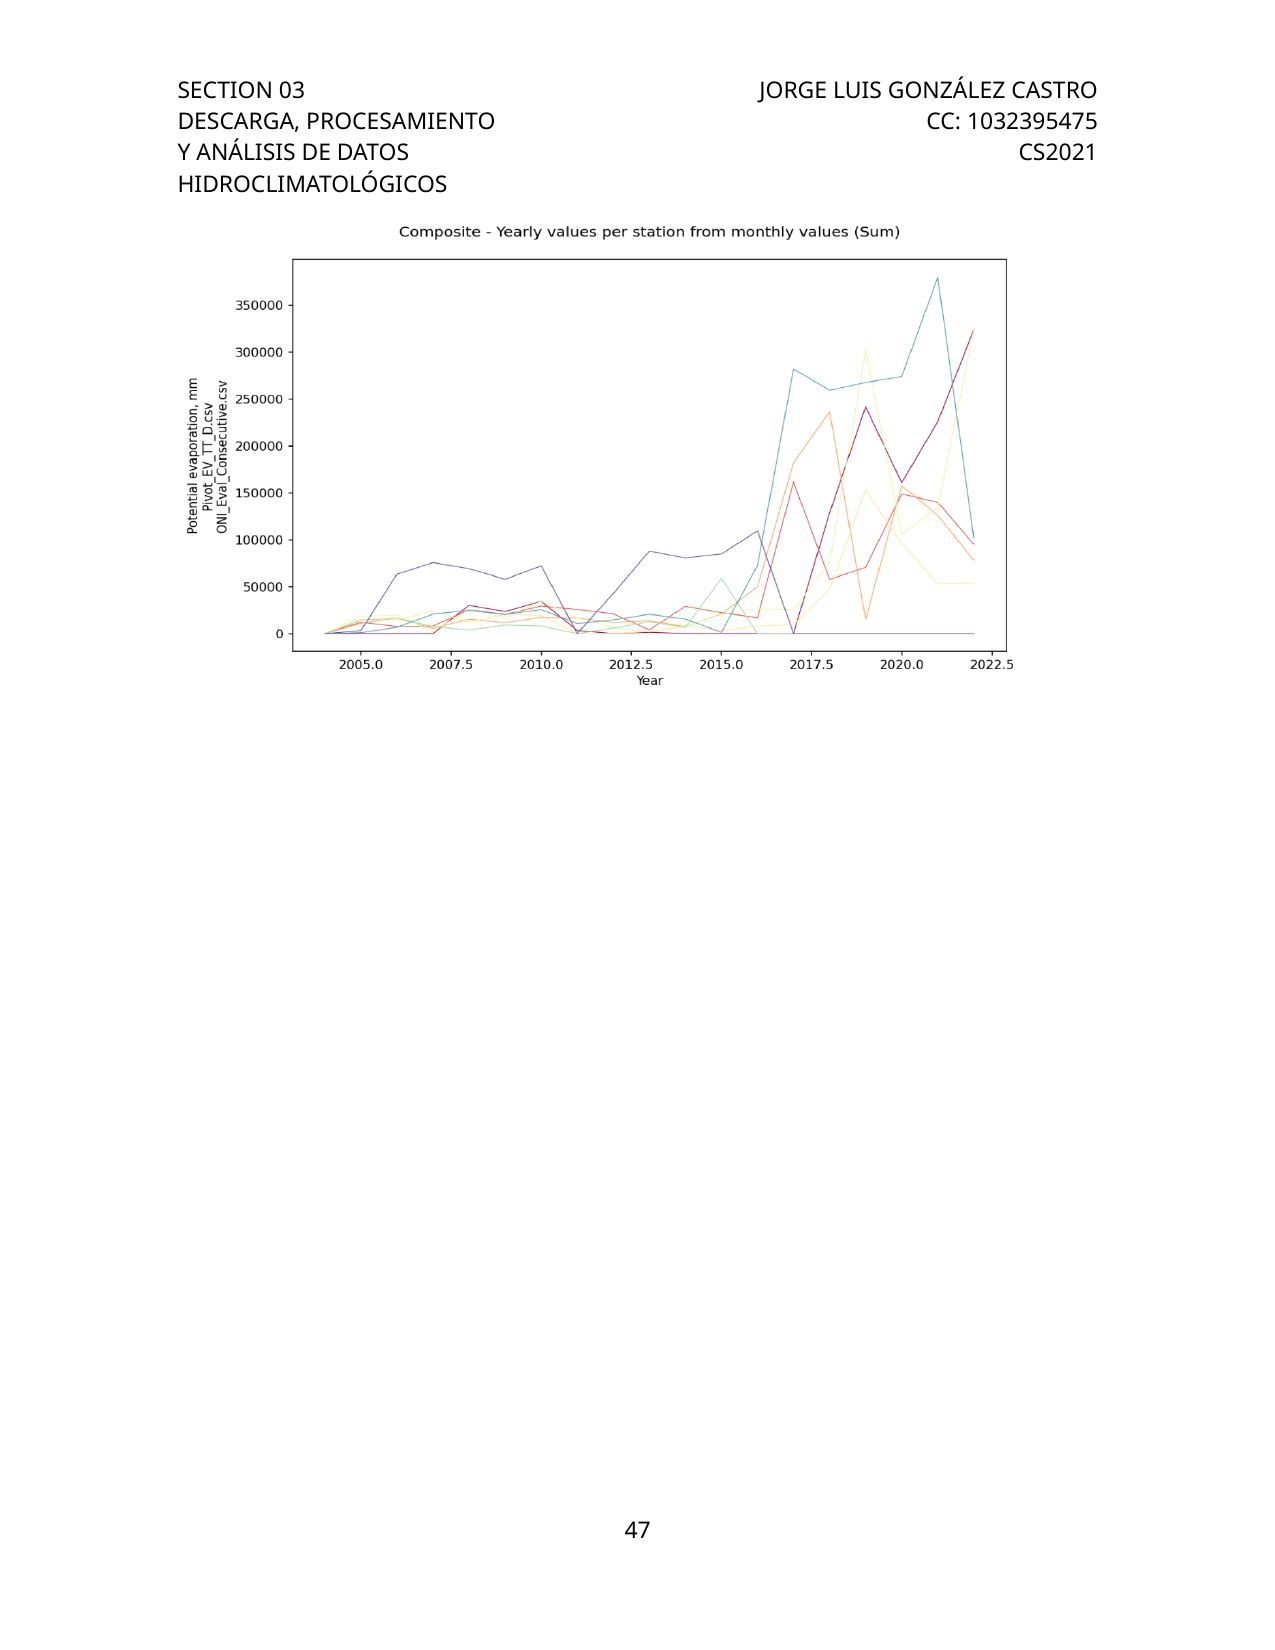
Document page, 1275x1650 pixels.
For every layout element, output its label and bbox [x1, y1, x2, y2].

picture [177, 198, 1098, 707]
